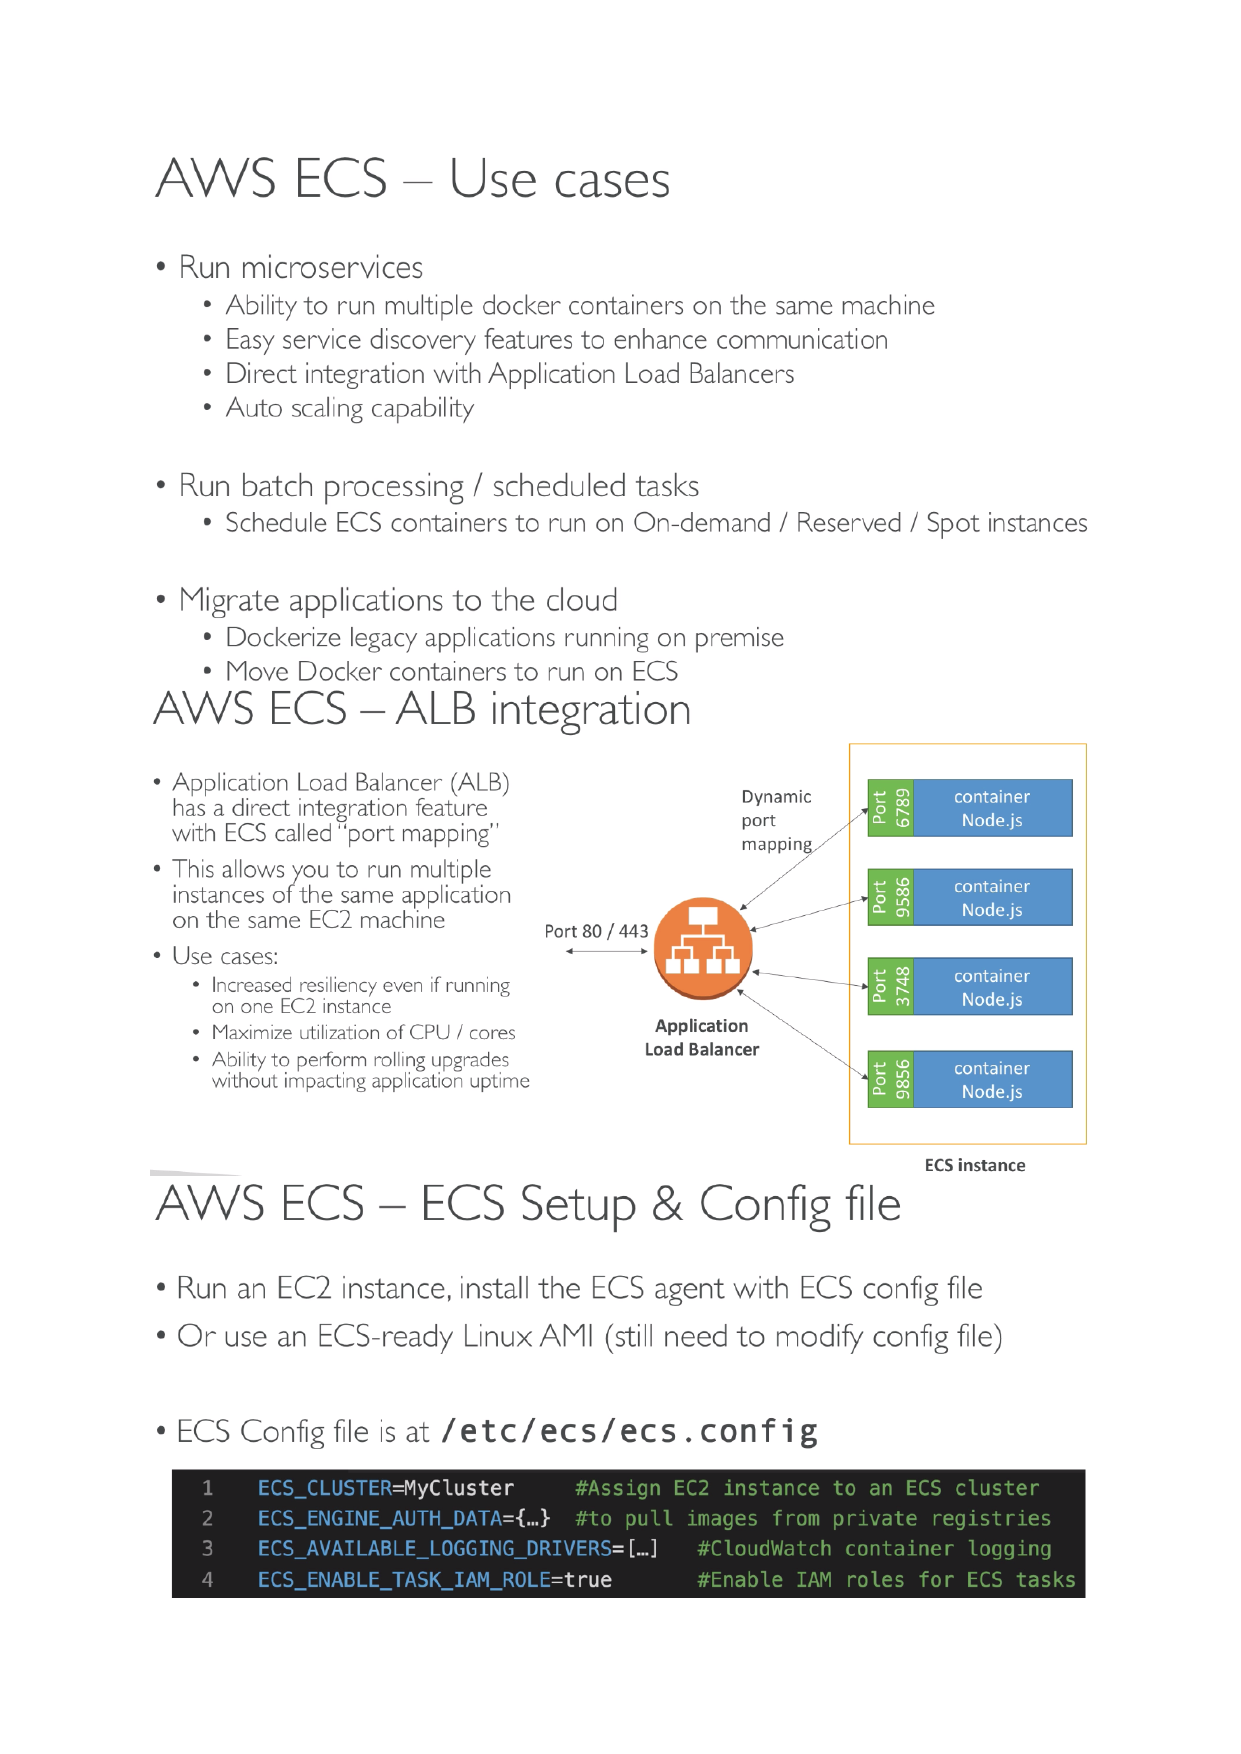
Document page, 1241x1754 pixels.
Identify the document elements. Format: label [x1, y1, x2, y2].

picture [150, 150, 1090, 1602]
